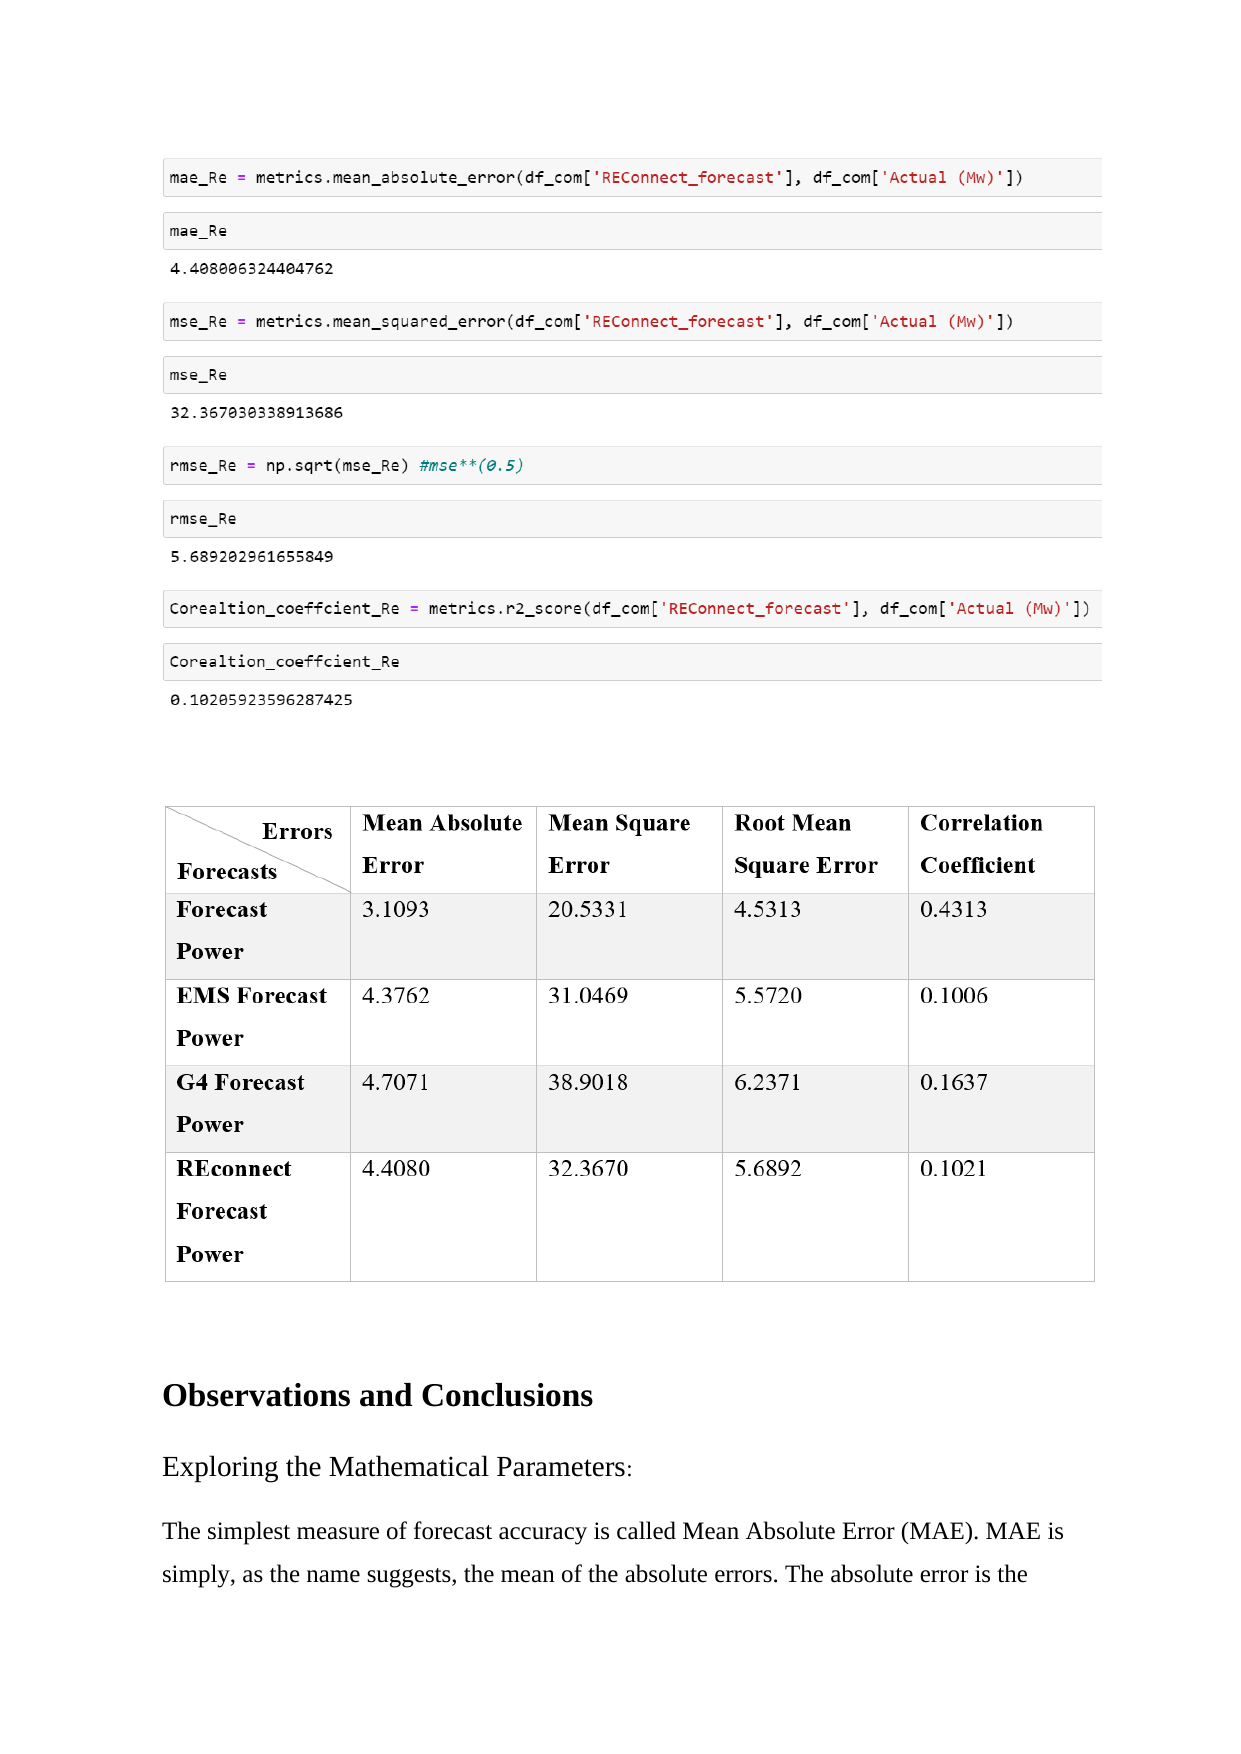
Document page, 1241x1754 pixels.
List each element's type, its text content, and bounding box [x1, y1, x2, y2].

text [162, 1516, 1078, 1588]
picture [161, 150, 1102, 709]
text Exploring the Mathematical Parameters: [162, 1449, 1078, 1483]
picture [161, 799, 1102, 1285]
text Observations and Conclusions [162, 1375, 1078, 1413]
